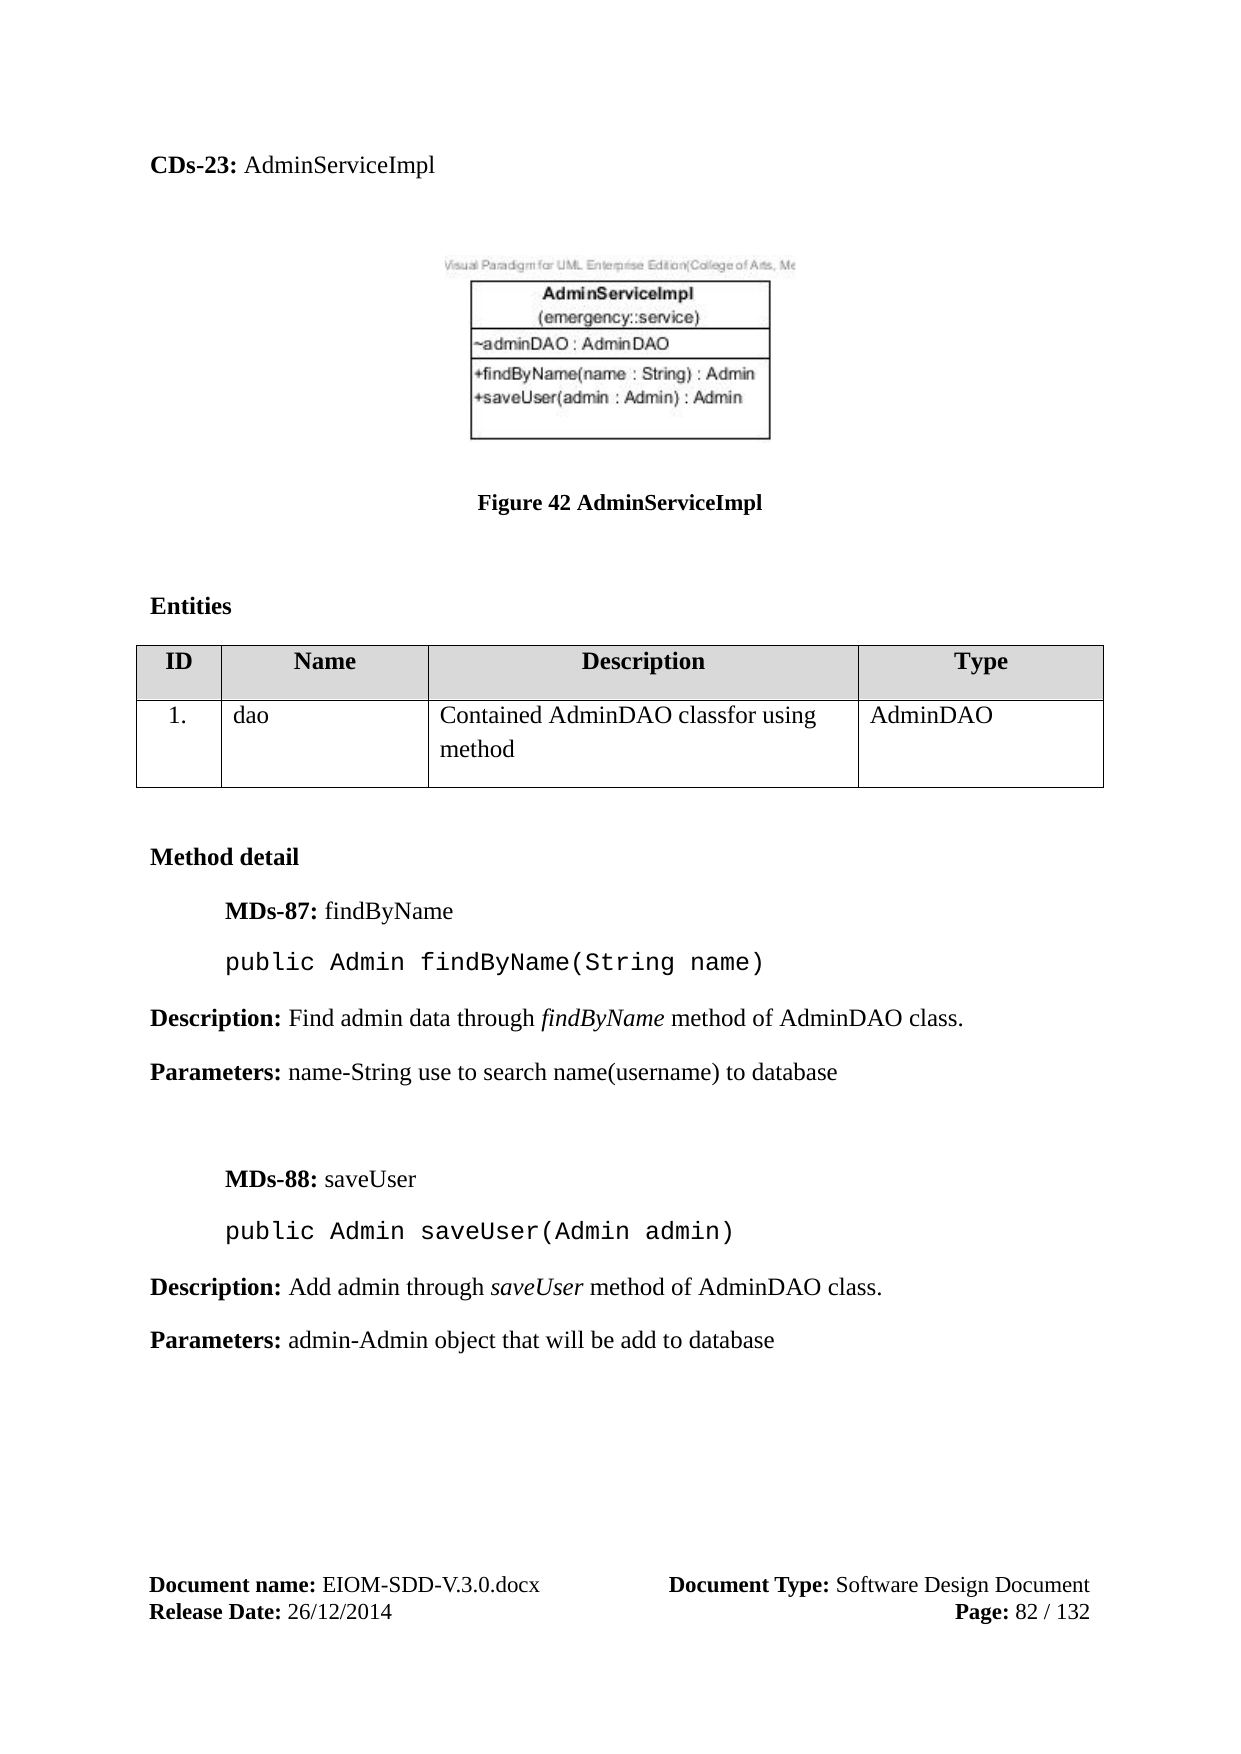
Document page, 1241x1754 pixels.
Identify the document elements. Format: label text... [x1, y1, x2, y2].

table_header Description [429, 646, 858, 699]
text Method detail [150, 842, 1090, 871]
table_header ID [137, 646, 221, 699]
text MDs-88: saveUser [150, 1164, 1090, 1193]
text public Admin findByName(String name) [150, 950, 1090, 978]
table_cell [137, 701, 221, 787]
text Parameters: admin-Admin object that will be add to database [150, 1326, 1090, 1354]
text Parameters: name-String use to search name(username) to database [150, 1057, 1090, 1086]
table_header Type [859, 646, 1103, 699]
picture [444, 255, 796, 465]
text Figure 42 AdminServiceImpl [150, 489, 1090, 516]
table_cell dao [222, 701, 428, 787]
text MDs-87: findByName [150, 896, 1090, 924]
text Entities [150, 591, 1090, 620]
text Description: Find admin data through findByName method of AdminDAO class. [150, 1003, 1090, 1032]
text public Admin saveUser(Admin admin) [150, 1218, 1090, 1247]
table_cell AdminDAO [859, 701, 1103, 787]
table_header Name [222, 646, 428, 699]
table_cell Contained AdminDAO classfor using method [429, 701, 858, 787]
text Description: Add admin through saveUser method of AdminDAO class. [150, 1272, 1090, 1301]
text CDs-23: AdminServiceImpl [150, 150, 1090, 179]
